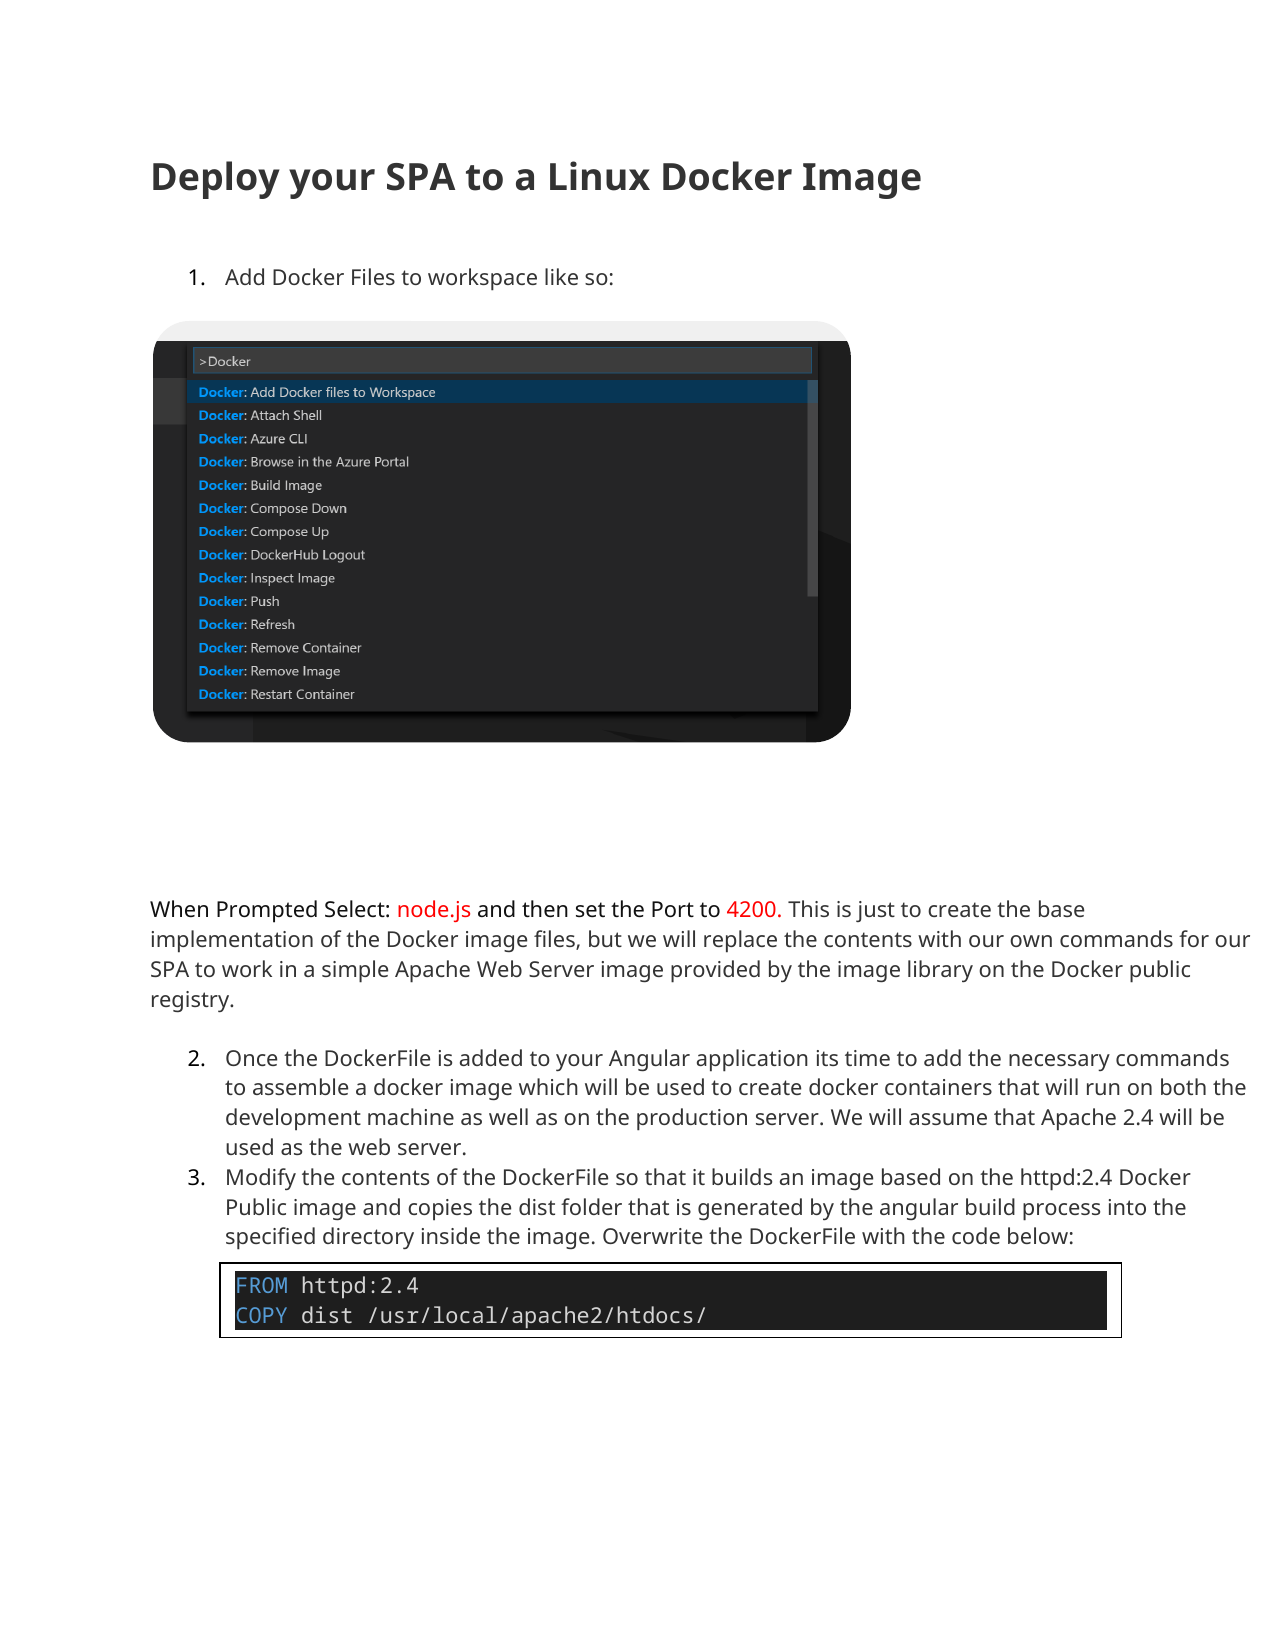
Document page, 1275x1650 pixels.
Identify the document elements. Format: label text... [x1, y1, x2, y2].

list Add Docker Files to workspace like so: [187, 262, 1255, 292]
text Deploy your SPA to a Linux Docker Image [150, 150, 1255, 201]
list Once the DockerFile is added to your Angular application its time to add the necessary commands to assemble a docker image which will be used to create docker containers that will run on both the development machine as well as on the production server. We will assume that Apache 2.4 will be used as the web server. [187, 1042, 1255, 1162]
picture [153, 320, 851, 743]
text When Prompted Select: node.js and then set the Port to 4200. This is just to create the base implementation of the Docker image files, but we will replace the contents with our own commands for our SPA to work in a simple Apache Web Server image provided by the image library on the Docker public registry. [150, 894, 1255, 1013]
list Modify the contents of the DockerFile so that it builds an image based on the httpd:2.4 Docker Public image and copies the dist folder that is generated by the angular build process into the specified directory inside the image. Overwrite the DockerFile with the code below: [187, 1162, 1255, 1251]
